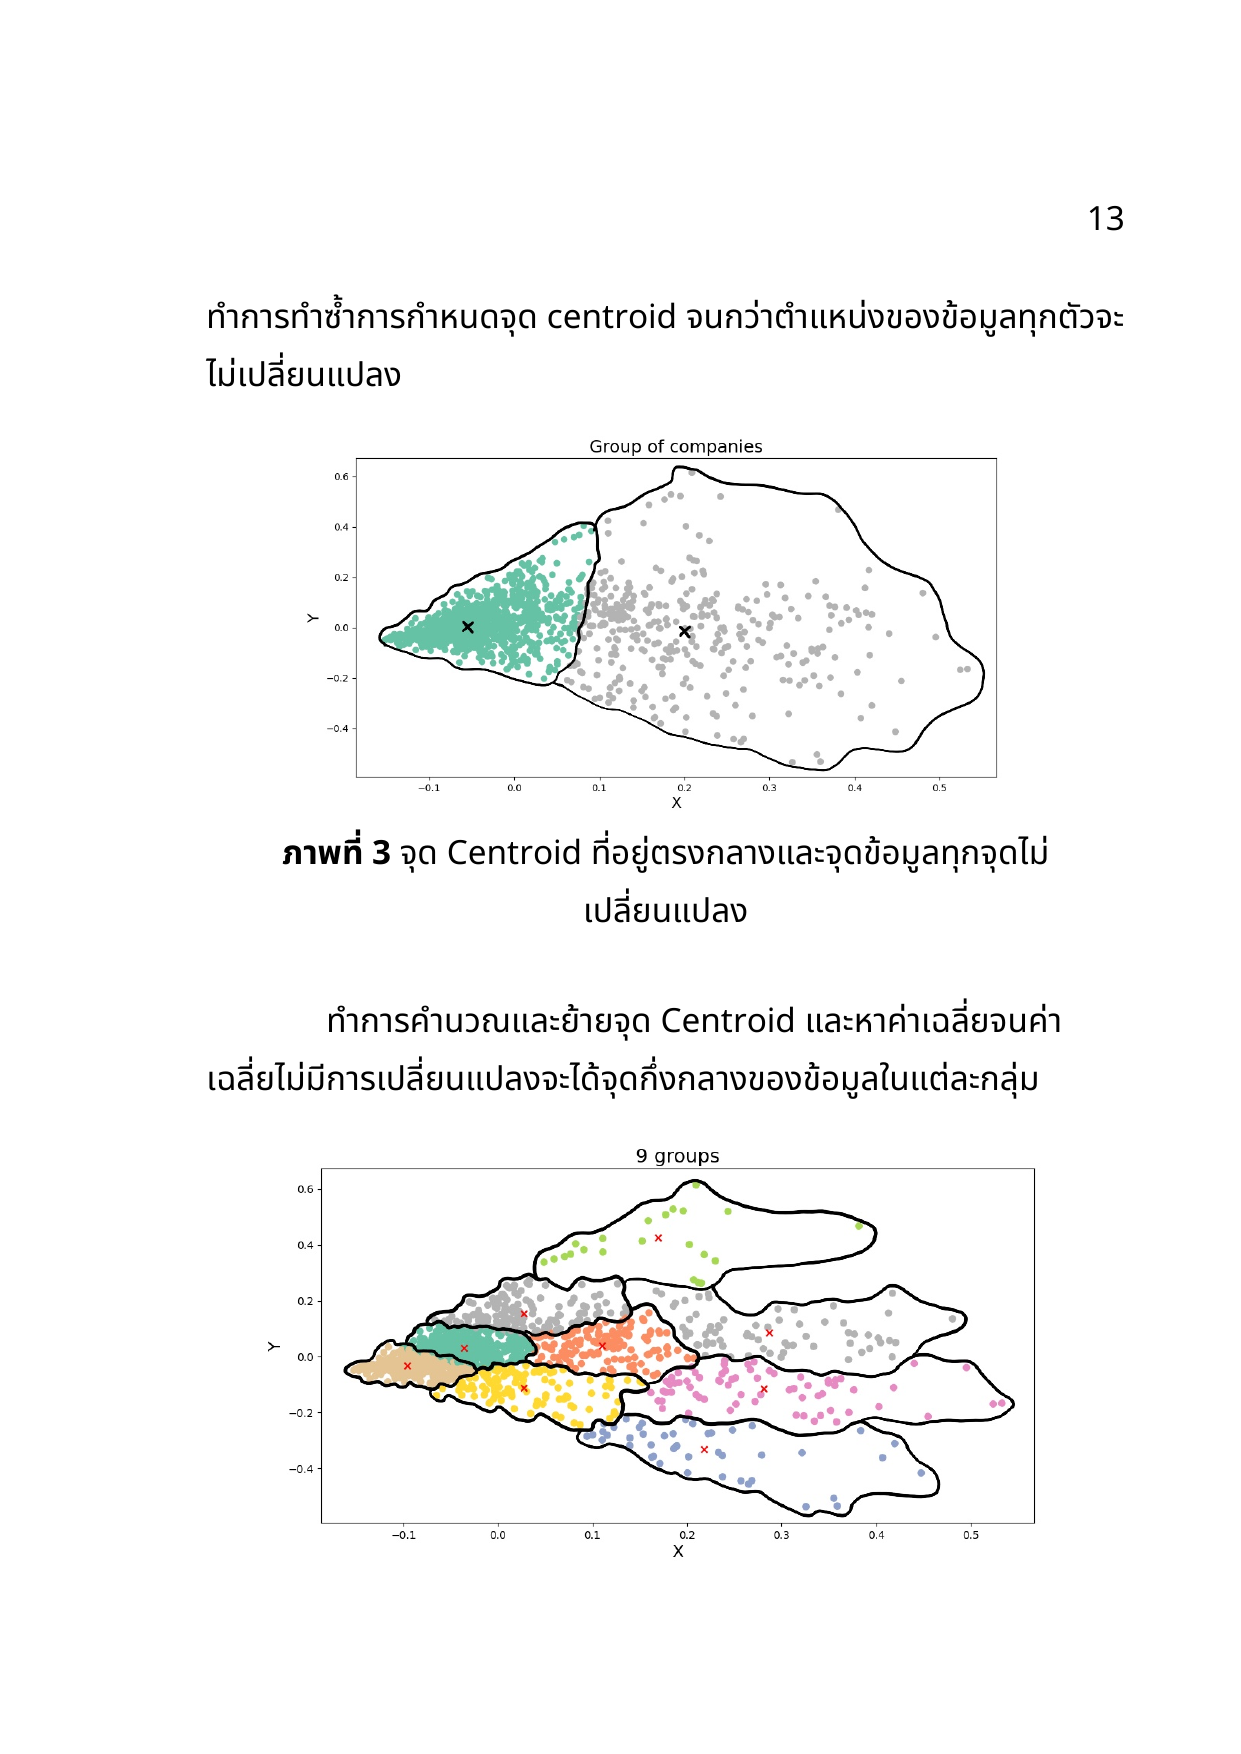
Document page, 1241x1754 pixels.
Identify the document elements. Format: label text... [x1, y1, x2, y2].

text ทำการคำนวณและย้ายจุด Centroid และหาค่าเฉลี่ยจนค่าเฉลี่ยไม่มีการเปลี่ยนแปลงจะได้จุดกึ่งกลางของข้อมูลในแต่ละกลุ่ม [206, 997, 1125, 1106]
picture [206, 1113, 1125, 1573]
picture [252, 408, 1079, 822]
text ทำการทำซ้ำการกำหนดจุด centroid จนกว่าตำแหน่งของข้อมูลทุกตัวจะไม่เปลี่ยนแปลง [206, 293, 1125, 401]
text ภาพที่ 3 จุด Centroid ที่อยู่ตรงกลางและจุดข้อมูลทุกจุดไม่เปลี่ยนแปลง [206, 829, 1125, 937]
